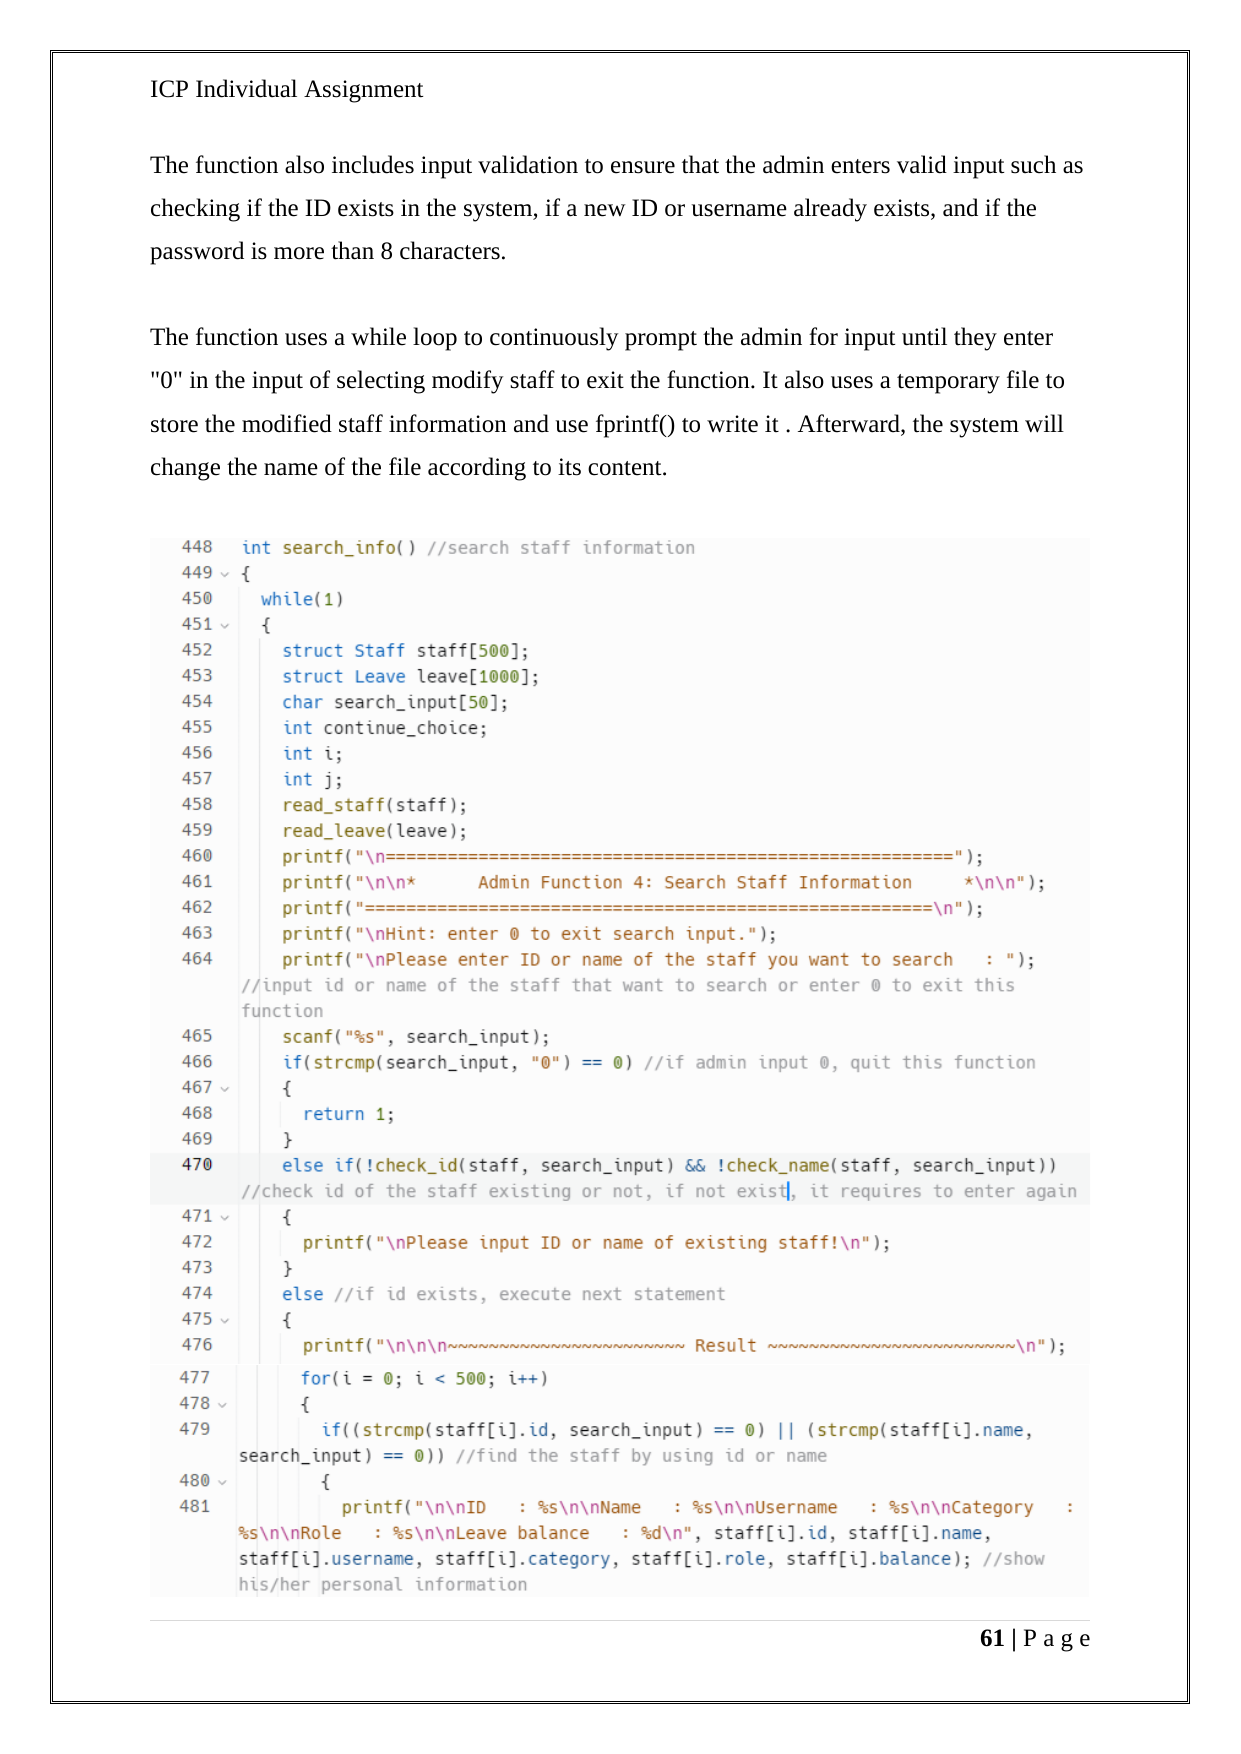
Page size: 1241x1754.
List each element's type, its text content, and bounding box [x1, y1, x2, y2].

text The function also includes input validation to ensure that the admin enters valid input such as checking if the ID exists in the system, if a new ID or username already exists, and if the password is more than 8 characters. [150, 150, 1090, 265]
picture [150, 538, 1091, 1364]
text The function uses a while loop to continuously prompt the admin for input until they enter "0" in the input of selecting modify staff to exit the function. It also uses a temporary file to store the modified staff information and use fprintf() to write it . Afterward, the system will change the name of the file according to its content. [150, 322, 1090, 481]
picture [150, 1365, 1090, 1597]
